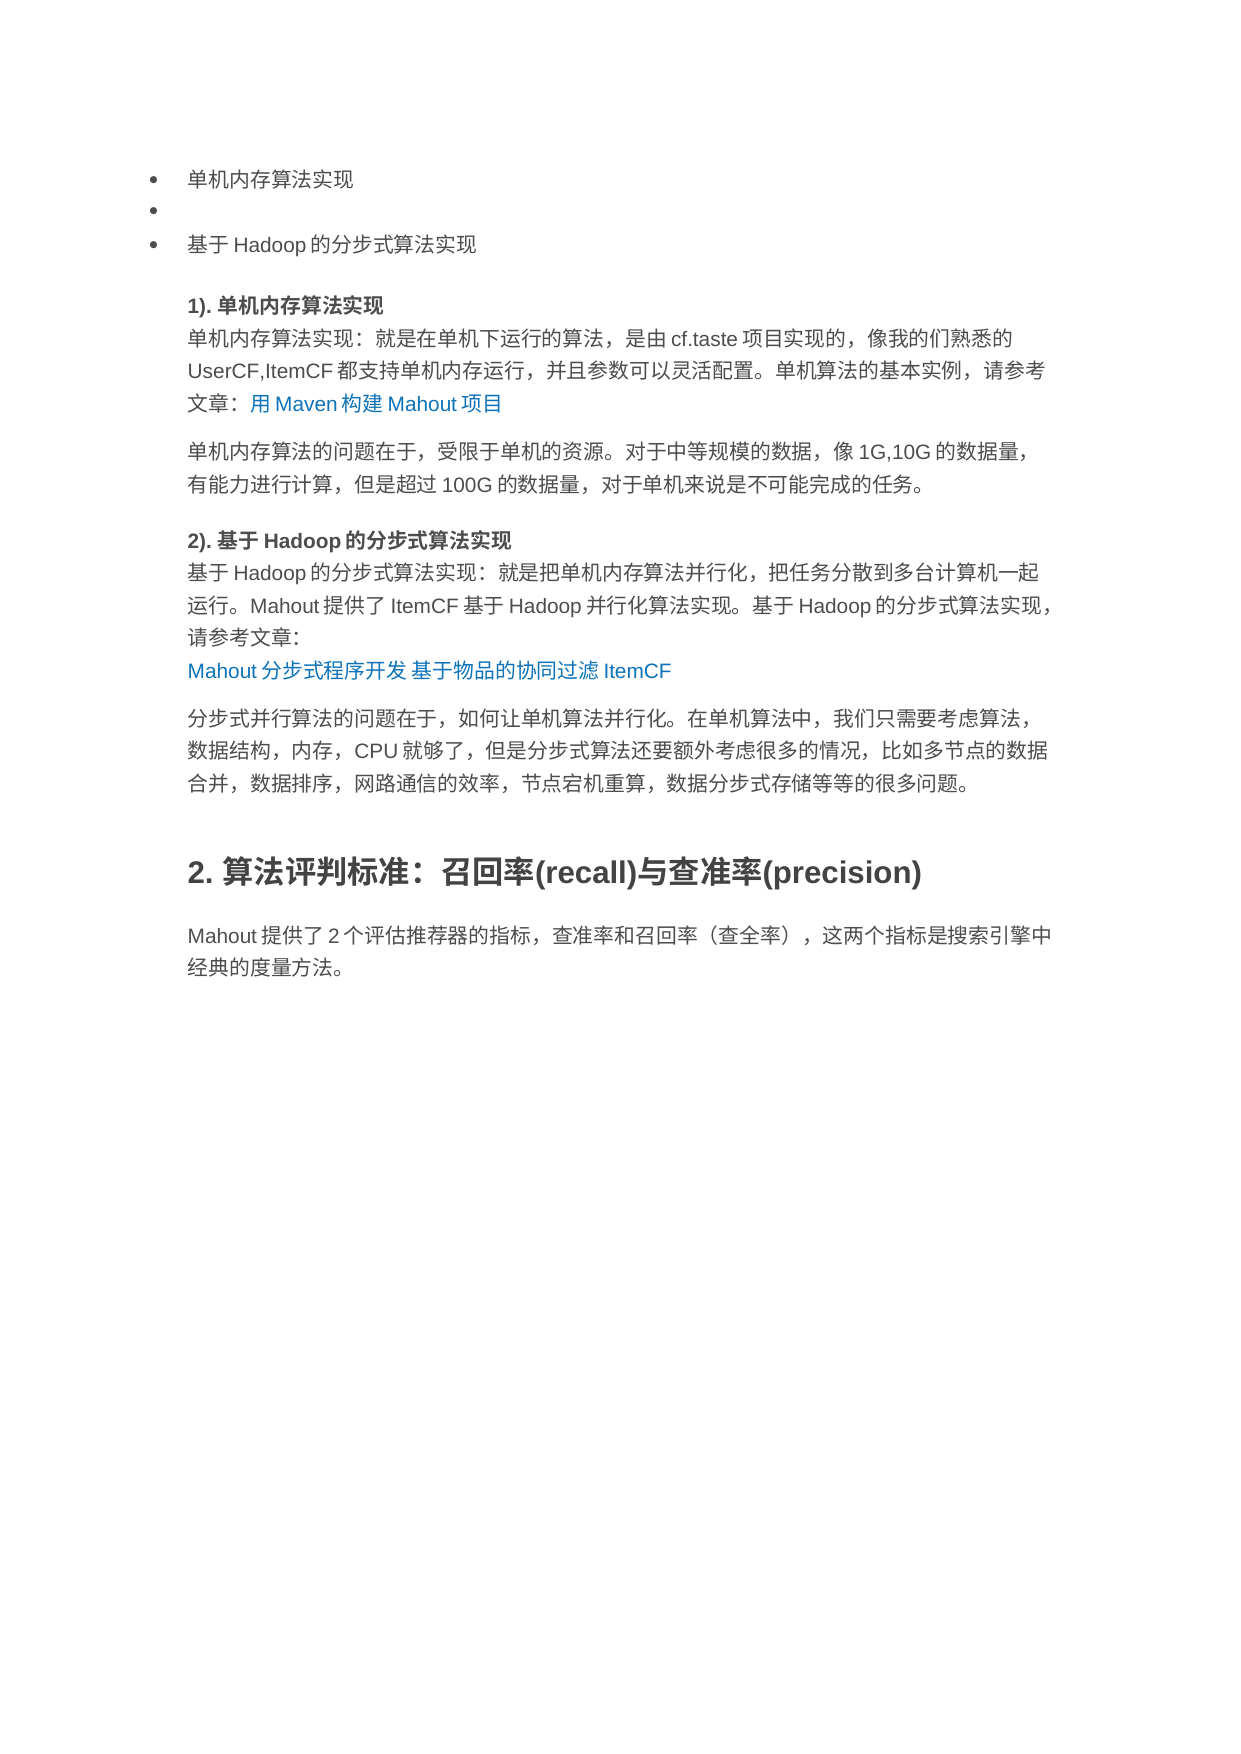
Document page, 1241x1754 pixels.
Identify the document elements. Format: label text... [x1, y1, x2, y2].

list 基于Hadoop的分步式算法实现 [150, 227, 1053, 259]
text 2. 算法评判标准：召回率(recall)与查准率(precision) [187, 837, 1053, 902]
text 2). 基于Hadoop的分步式算法实现 [187, 523, 1053, 555]
text 单机内存算法的问题在于，受限于单机的资源。对于中等规模的数据，像1G,10G的数据量，有能力进行计算，但是超过100G的数据量，对于单机来说是不可能完成的任务。 [187, 434, 1053, 499]
list 单机内存算法实现 [150, 162, 1053, 194]
text 分步式并行算法的问题在于，如何让单机算法并行化。在单机算法中，我们只需要考虑算法，数据结构，内存，CPU就够了，但是分步式算法还要额外考虑很多的情况，比如多节点的数据合并，数据排序，网路通信的效率，节点宕机重算，数据分步式存储等等的很多问题。 [187, 701, 1053, 798]
text 基于Hadoop的分步式算法实现：就是把单机内存算法并行化，把任务分散到多台计算机一起运行。Mahout提供了ItemCF基于Hadoop并行化算法实现。基于Hadoop的分步式算法实现，请参考文章： Mahout分步式程序开发 基于物品的协同过滤ItemCF [187, 555, 1053, 685]
text Mahout提供了2个评估推荐器的指标，查准率和召回率（查全率），这两个指标是搜索引擎中经典的度量方法。 [187, 918, 1053, 983]
text 1). 单机内存算法实现 [187, 289, 1053, 321]
text 单机内存算法实现：就是在单机下运行的算法，是由cf.taste项目实现的，像我的们熟悉的UserCF,ItemCF都支持单机内存运行，并且参数可以灵活配置。单机算法的基本实例，请参考文章：用Maven构建Mahout项目 [187, 321, 1053, 419]
